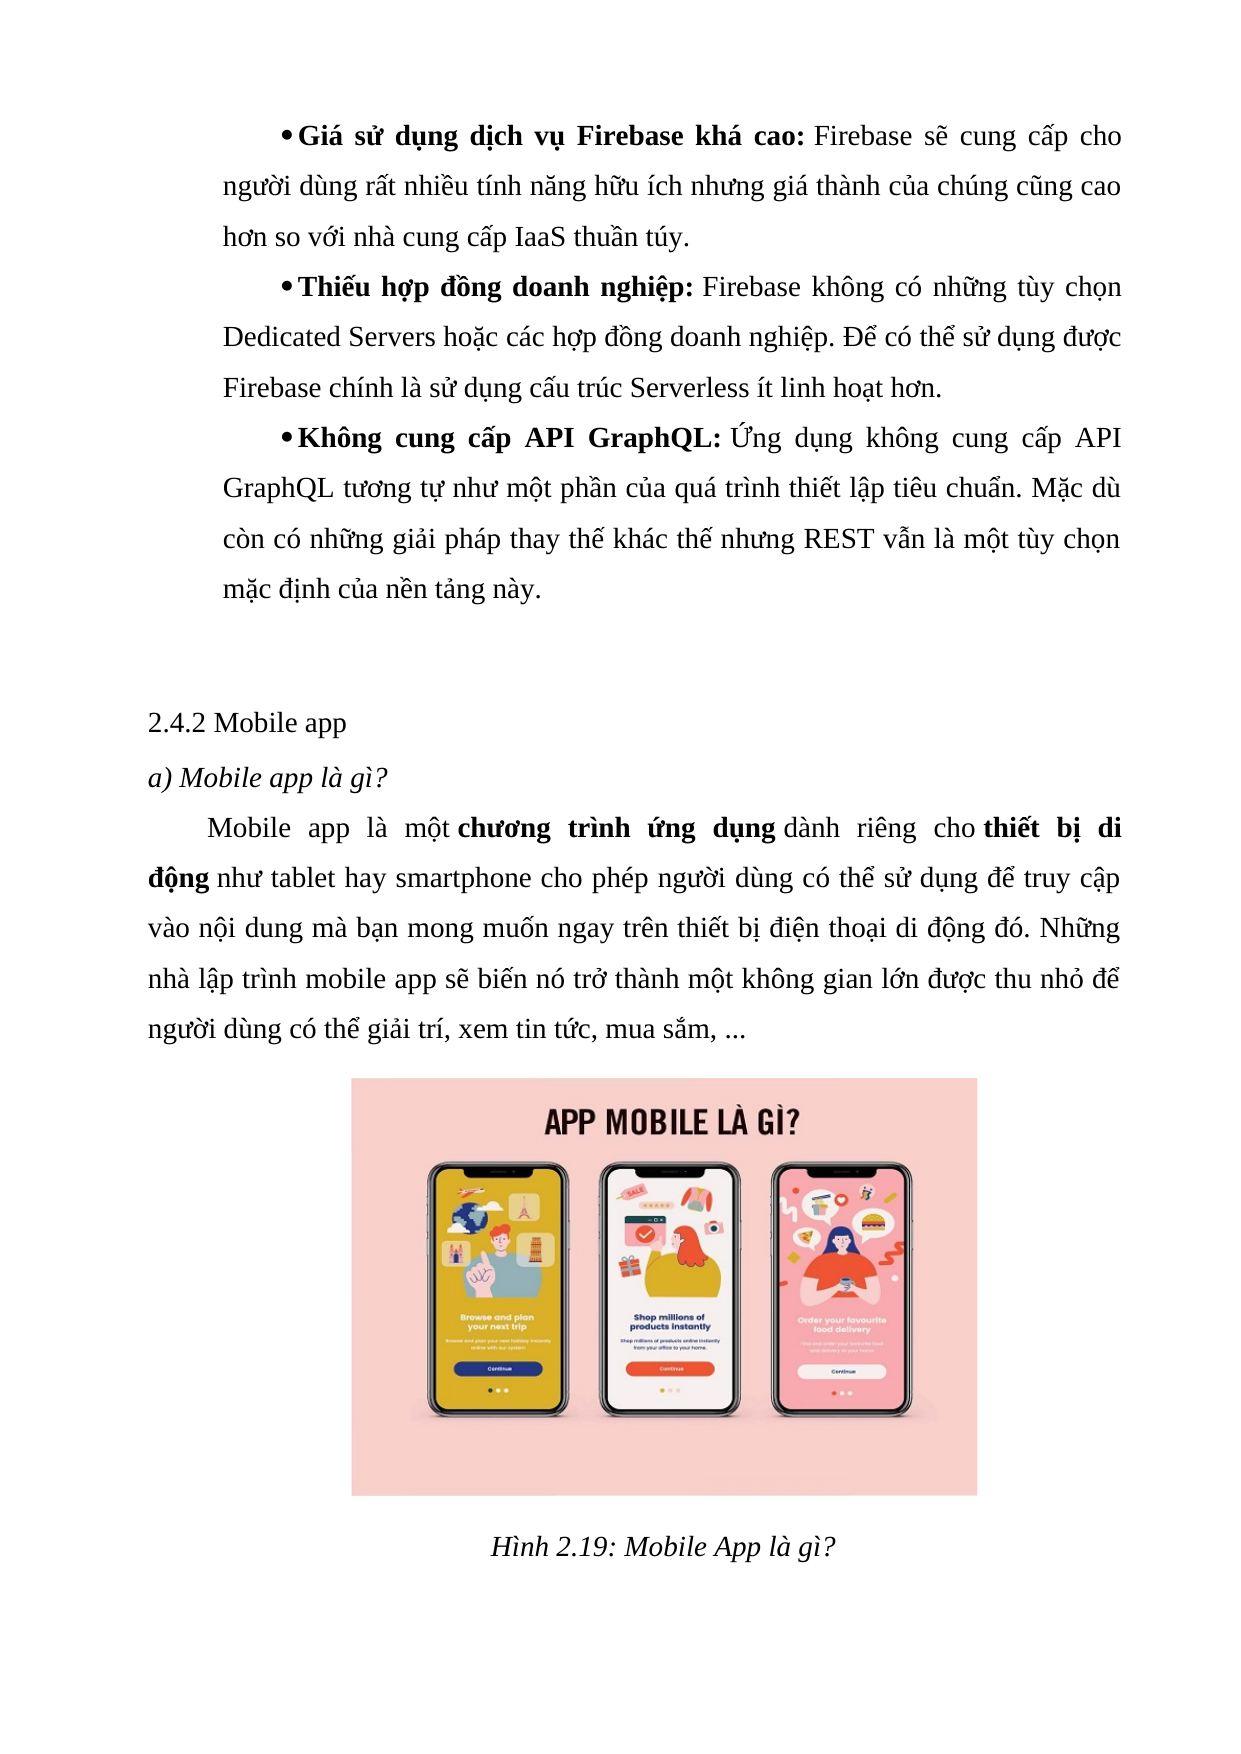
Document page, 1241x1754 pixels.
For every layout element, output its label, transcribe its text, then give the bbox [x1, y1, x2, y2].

list Giá sử dụng dịch vụ Firebase khá cao: Firebase sẽ cung cấp cho người dùng rất nhiều tính năng hữu ích nhưng giá thành của chúng cũng cao hơn so với nhà cung cấp IaaS thuần túy. [223, 118, 1122, 252]
subtitle Mobile app [148, 705, 1122, 739]
text Mobile app là một chương trình ứng dụng dành riêng cho thiết bị di động như tablet hay smartphone cho phép người dùng có thể sử dụng để truy cập vào nội dung mà bạn mong muốn ngay trên thiết bị điện thoại di động đó. Những nhà lập trình mobile app sẽ biến nó trở thành một không gian lớn được thu nhỏ để người dùng có thể giải trí, xem tin tức, mua sắm, ... [148, 810, 1122, 1045]
text Hình 2.19: Mobile App là gì? [148, 1529, 1122, 1562]
list Không cung cấp API GraphQL: Ứng dụng không cung cấp API GraphQL tương tự như một phần của quá trình thiết lập tiêu chuẩn. Mặc dù còn có những giải pháp thay thế khác thế nhưng REST vẫn là một tùy chọn mặc định của nền tảng này. [223, 420, 1122, 605]
subtitle a) Mobile app là gì? [148, 760, 1122, 793]
list Thiếu hợp đồng doanh nghiệp: Firebase không có những tùy chọn Dedicated Servers hoặc các hợp đồng doanh nghiệp. Để có thể sử dụng được Firebase chính là sử dụng cấu trúc Serverless ít linh hoạt hơn. [223, 269, 1122, 403]
picture [351, 1078, 978, 1496]
